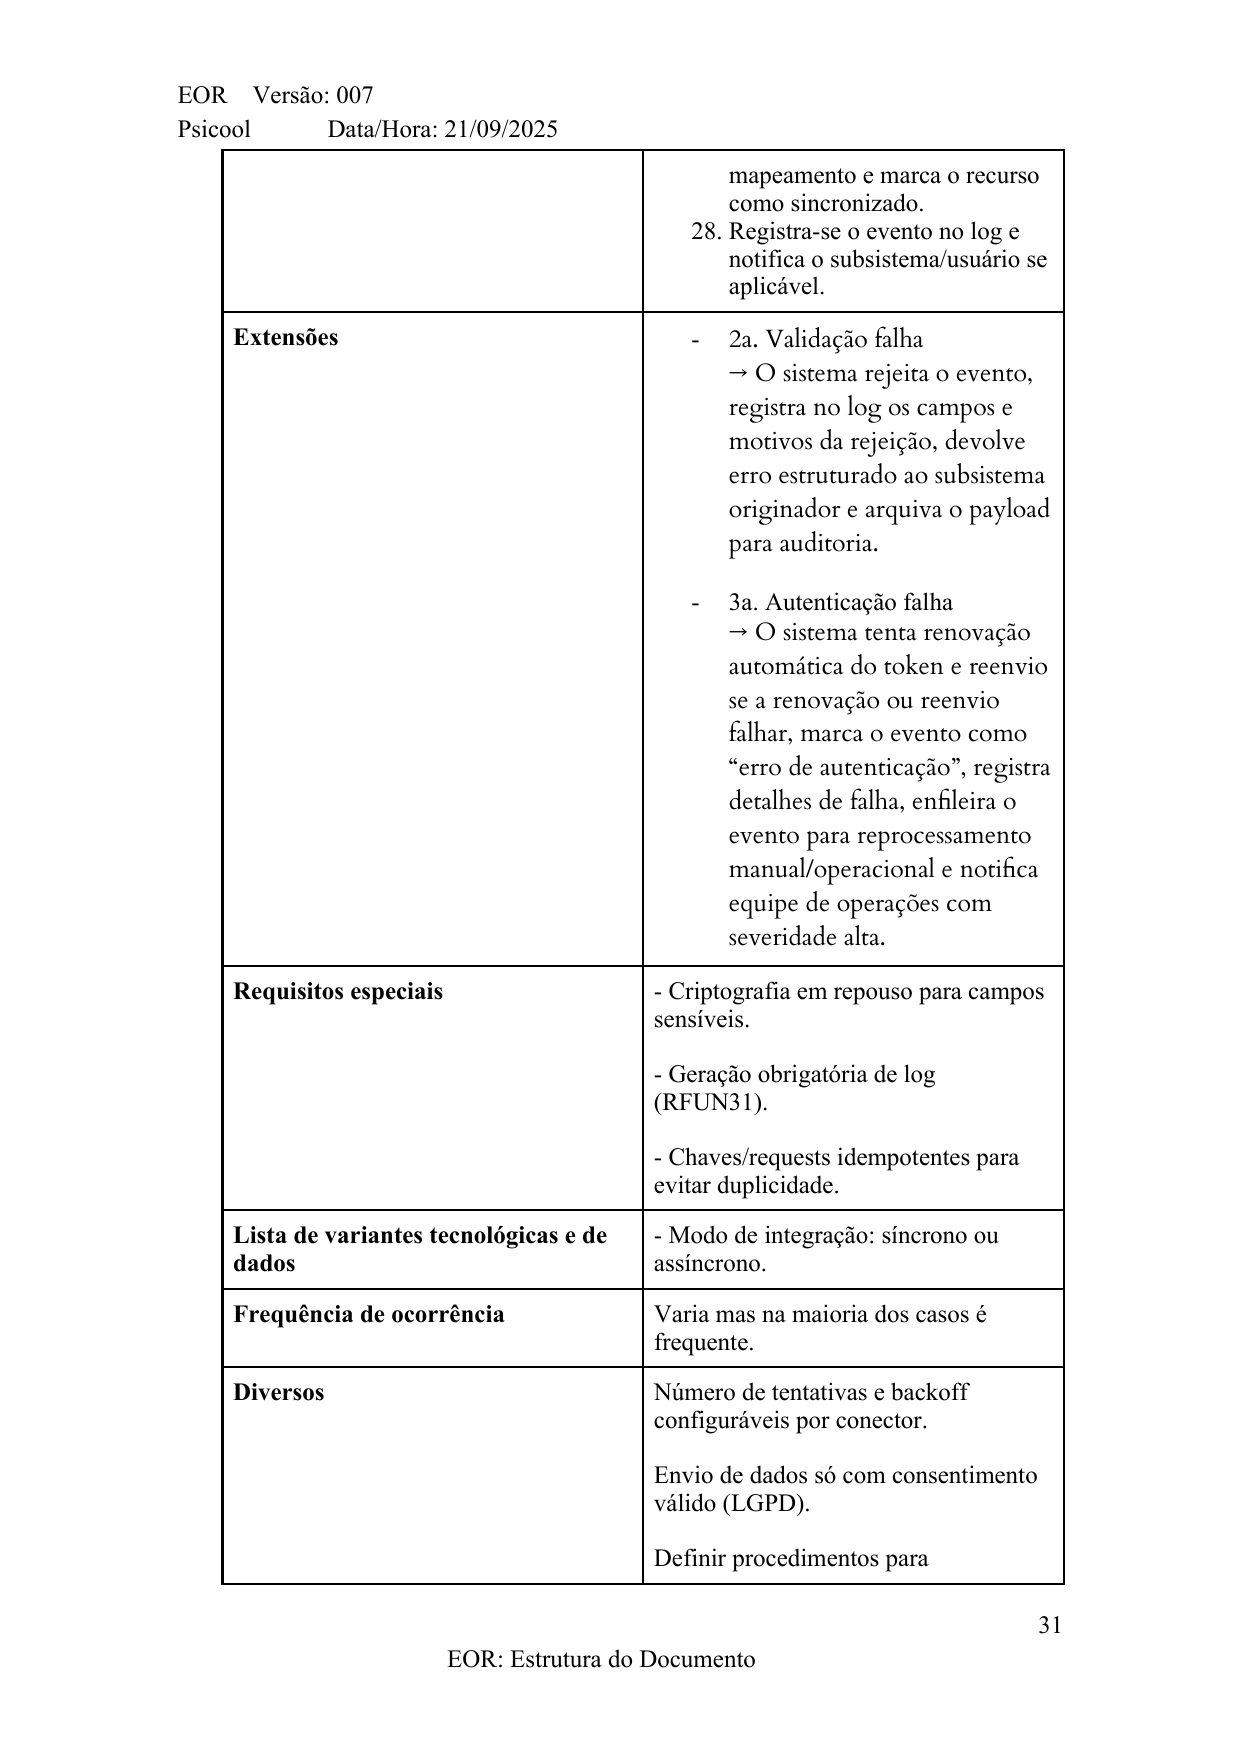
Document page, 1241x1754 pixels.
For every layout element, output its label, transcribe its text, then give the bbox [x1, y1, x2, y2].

table_cell Extensões [224, 313, 642, 964]
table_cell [644, 151, 1063, 311]
table_cell Frequência de ocorrência [224, 1290, 642, 1366]
table_cell 2a. Validação falha → O sistema rejeita o evento, registra no log os campos e motivos da rejeição, devolve erro estruturado ao subsistema originador e arquiva o payload para auditoria. 3a. Autenticação falha → O sistema tenta renovação automática do token e reenvio se a renovação ou reenvio falhar, marca o evento como “erro de autenticação”, registra detalhes de falha, enfileira o evento para reprocessamento manual/operacional e notifica equipe de operações com severidade alta. [644, 313, 1063, 964]
table_cell - Modo de integração: síncrono ou assíncrono. [644, 1211, 1063, 1287]
table_cell Requisitos especiais [224, 967, 642, 1209]
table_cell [224, 151, 642, 311]
table_cell Lista de variantes tecnológicas e de dados [224, 1211, 642, 1287]
table_cell Diversos [224, 1368, 642, 1583]
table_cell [644, 1368, 1063, 1583]
table_cell Varia mas na maioria dos casos é frequente. [644, 1290, 1063, 1366]
table_cell - Criptografia em repouso para campos sensíveis. - Geração obrigatória de log (RFUN31). - Chaves/requests idempotentes para evitar duplicidade. [644, 967, 1063, 1209]
